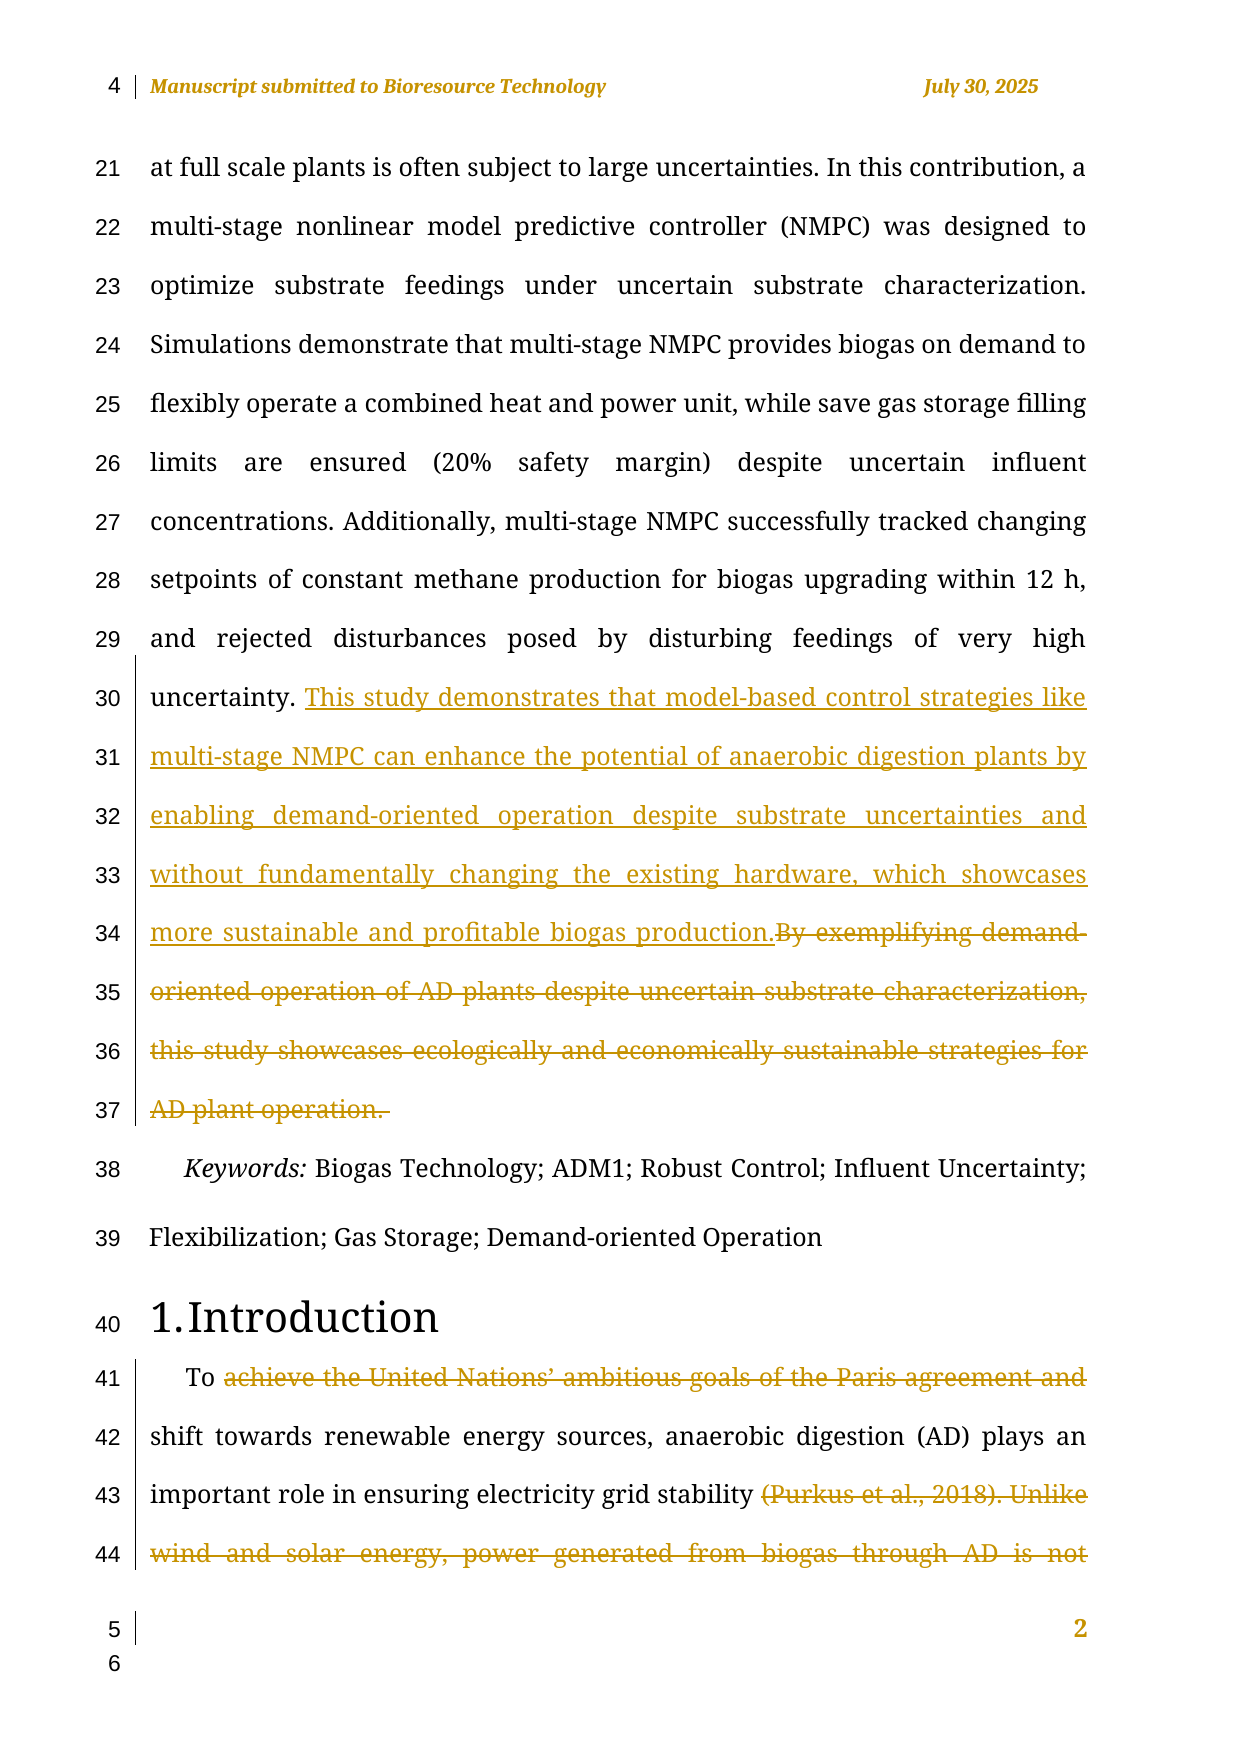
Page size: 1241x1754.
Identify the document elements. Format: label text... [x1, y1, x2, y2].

text Keywords: Biogas Technology; ADM1; Robust Control; Influent Uncertainty; Flexibilization; Gas Storage; Demand-oriented Operation [148, 1151, 1088, 1253]
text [150, 150, 1087, 767]
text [150, 1557, 1087, 1570]
subtitle Introduction [150, 1288, 1090, 1344]
